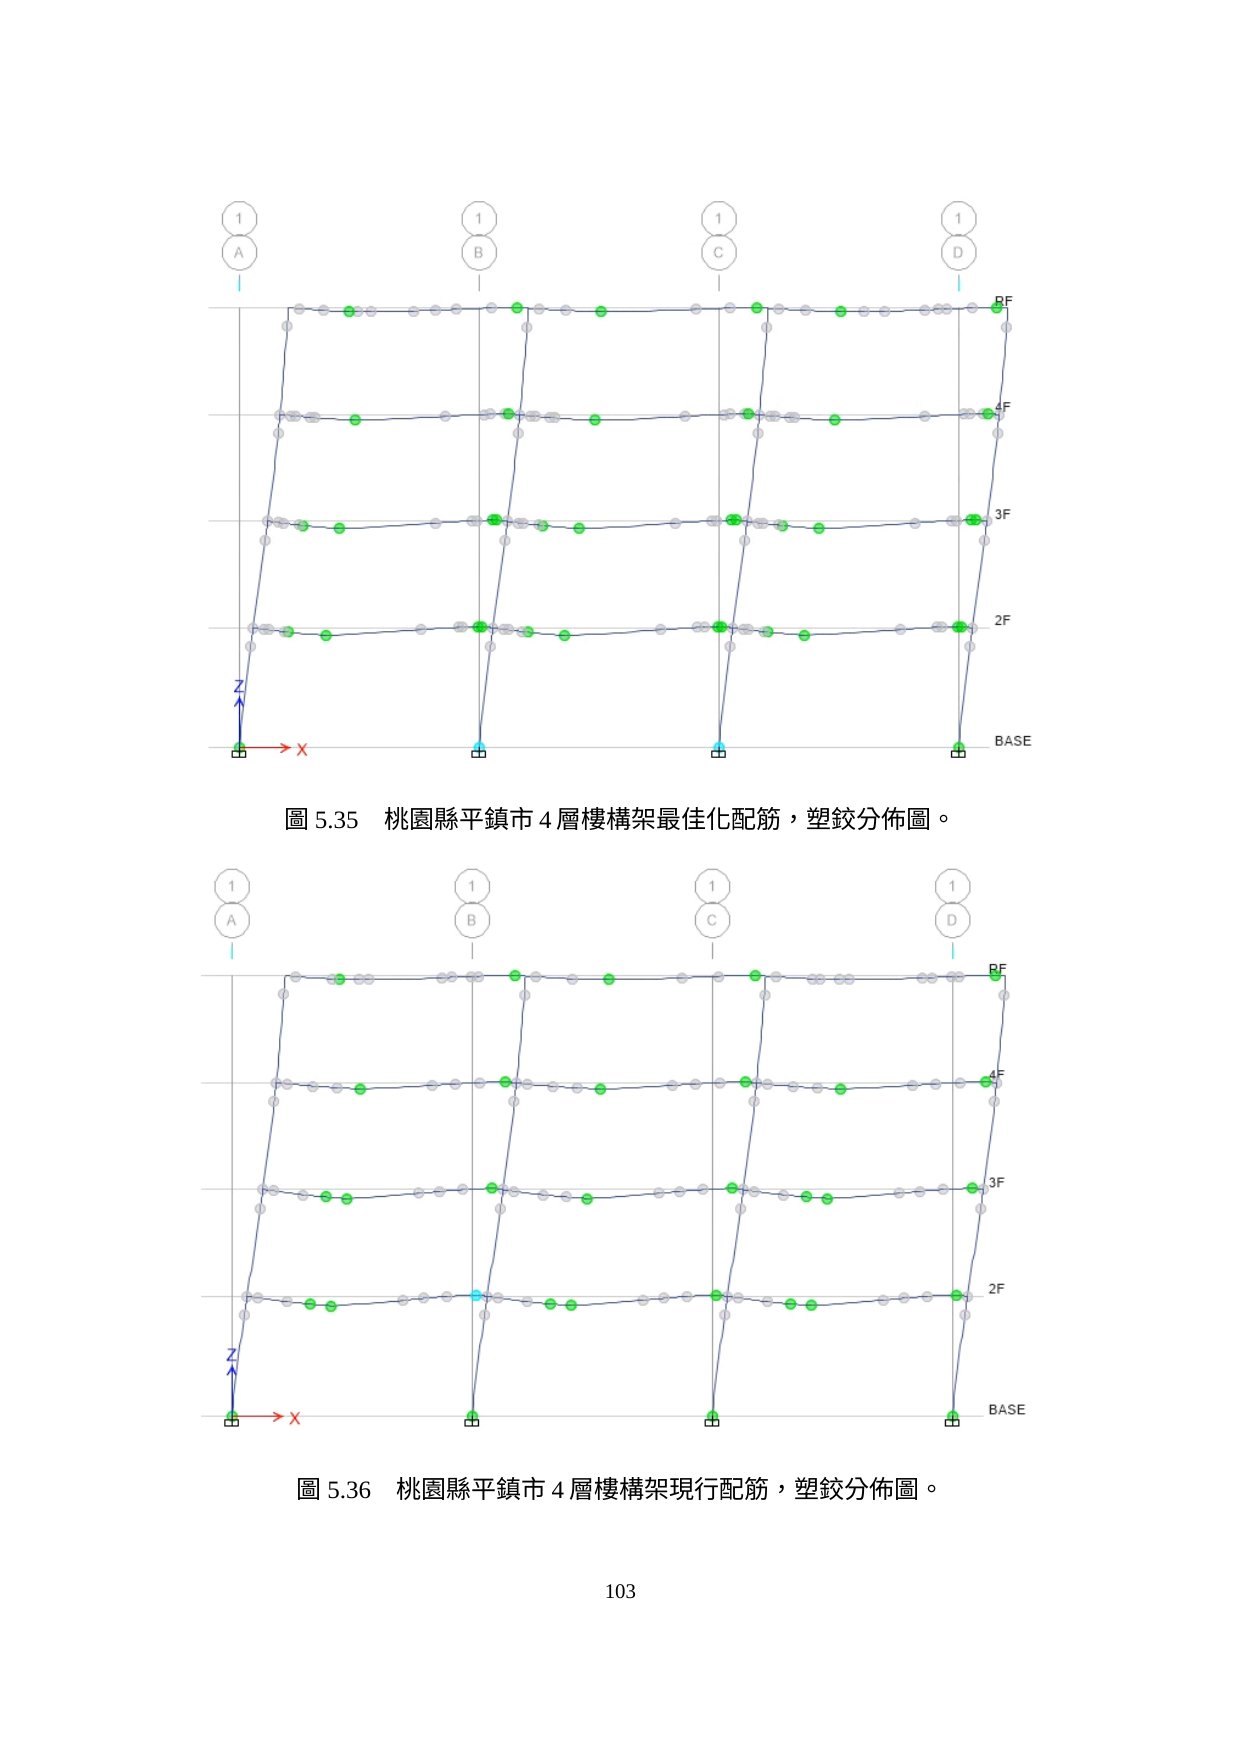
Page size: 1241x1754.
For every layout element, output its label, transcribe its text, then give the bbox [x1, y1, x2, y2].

picture [189, 854, 1051, 1445]
picture [194, 184, 1046, 775]
